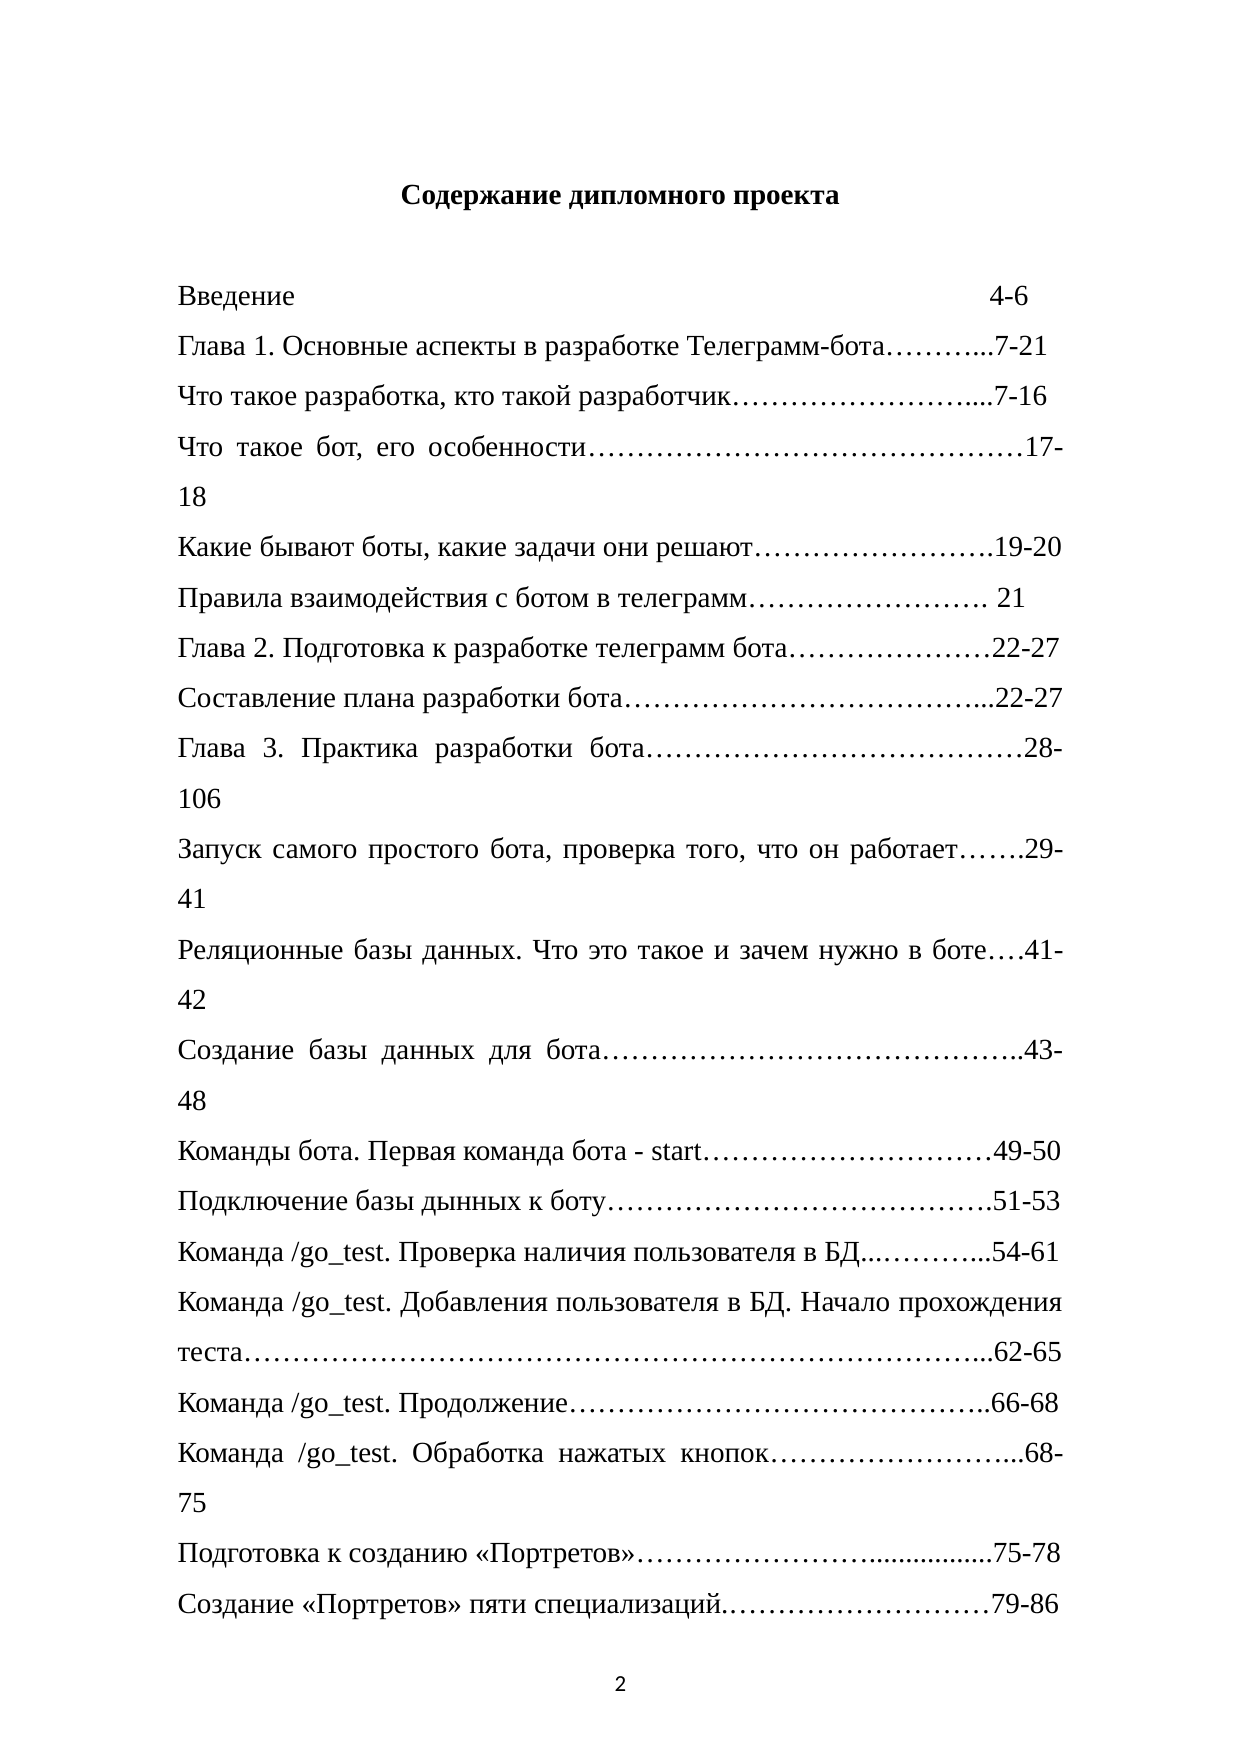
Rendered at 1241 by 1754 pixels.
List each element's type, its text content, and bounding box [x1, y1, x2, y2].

text Правила взаимодействия с ботом в телеграмм……………………. 21 [177, 580, 1063, 613]
text Команды бота. Первая команда бота - start…………………………49-50 [177, 1133, 1063, 1167]
text Команда /go_test. Продолжение……………………………………..66-68 [177, 1385, 1063, 1418]
text Что такое разработка, кто такой разработчик……………………....7-16 [177, 378, 1063, 412]
text Команда /go_test. Обработка нажатых кнопок……………………...68-75 [177, 1435, 1063, 1519]
text Подключение базы дынных к боту………………………………….51-53 [177, 1183, 1063, 1217]
text Реляционные базы данных. Что это такое и зачем нужно в боте….41-42 [177, 932, 1063, 1016]
text Содержание дипломного проекта [177, 177, 1063, 211]
text Глава 3. Практика разработки бота…………………………………28-106 [177, 731, 1063, 814]
text Запуск самого простого бота, проверка того, что он работает…….29-41 [177, 831, 1063, 915]
text Команда /go_test. Проверка наличия пользователя в БД...………...54-61 [177, 1234, 1063, 1267]
text Подготовка к созданию «Портретов»…………………….................75-78 [177, 1536, 1063, 1569]
text Что такое бот, его особенности………………………………………17-18 [177, 429, 1063, 513]
text Создание «Портретов» пяти специализаций.………………………79-86 [177, 1586, 1063, 1619]
text Глава 1. Основные аспекты в разработке Телеграмм-бота………...7-21 [177, 328, 1063, 362]
text Какие бывают боты, какие задачи они решают…………………….19-20 [177, 529, 1063, 563]
text Команда /go_test. Добавления пользователя в БД. Начало прохождения теста…………………………………………………………………...62-65 [177, 1284, 1063, 1368]
text Глава 2. Подготовка к разработке телеграмм бота…………………22-27 [177, 630, 1063, 663]
text Создание базы данных для бота……………………………………..43-48 [177, 1032, 1063, 1116]
text Введение 4-6 [177, 278, 1063, 311]
text Составление плана разработки бота………………………………...22-27 [177, 680, 1063, 714]
